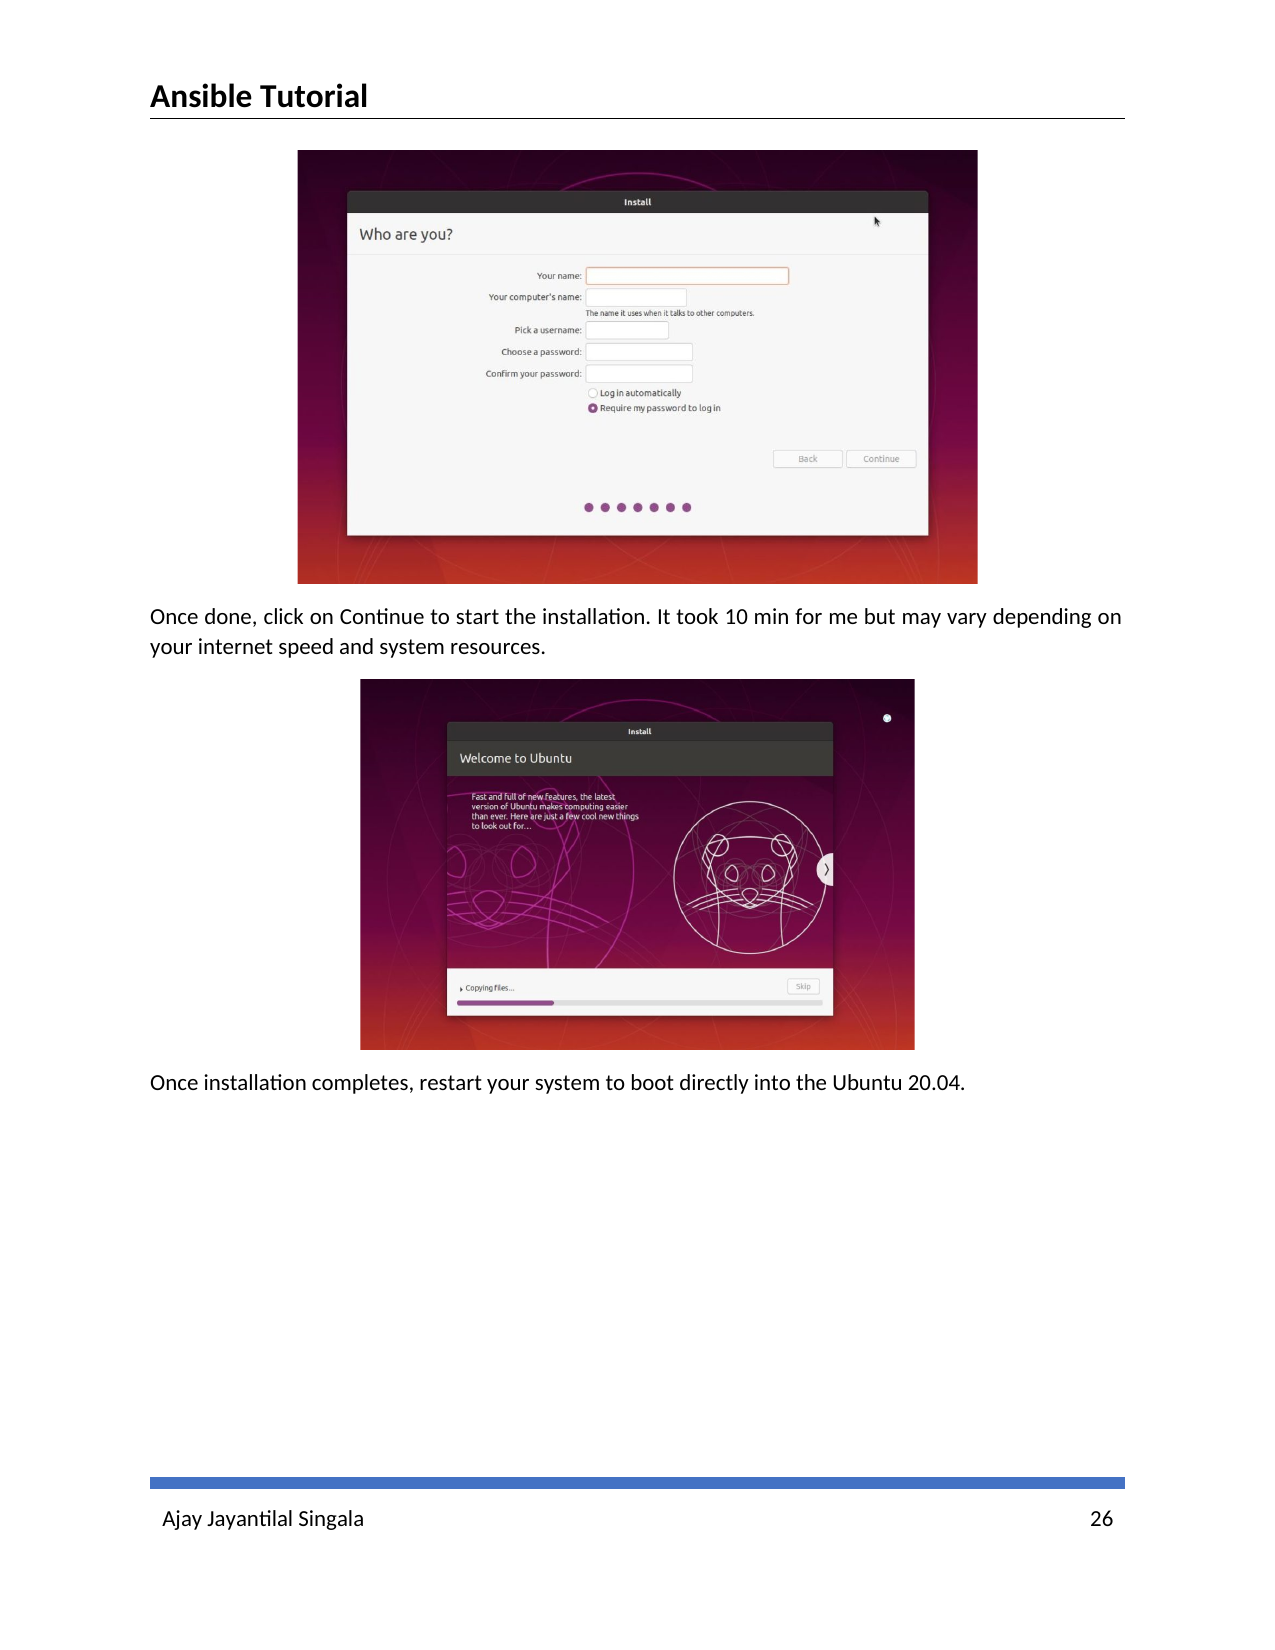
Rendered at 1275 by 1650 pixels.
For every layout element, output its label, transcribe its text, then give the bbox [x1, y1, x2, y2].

picture [297, 150, 978, 584]
text Once done, click on Continue to start the installation. It took 10 min for me but may vary depending on your internet speed and system resources. [150, 602, 1125, 661]
picture [360, 679, 915, 1050]
text Once installation completes, restart your system to boot directly into the Ubuntu 20.04. [150, 1068, 1125, 1096]
